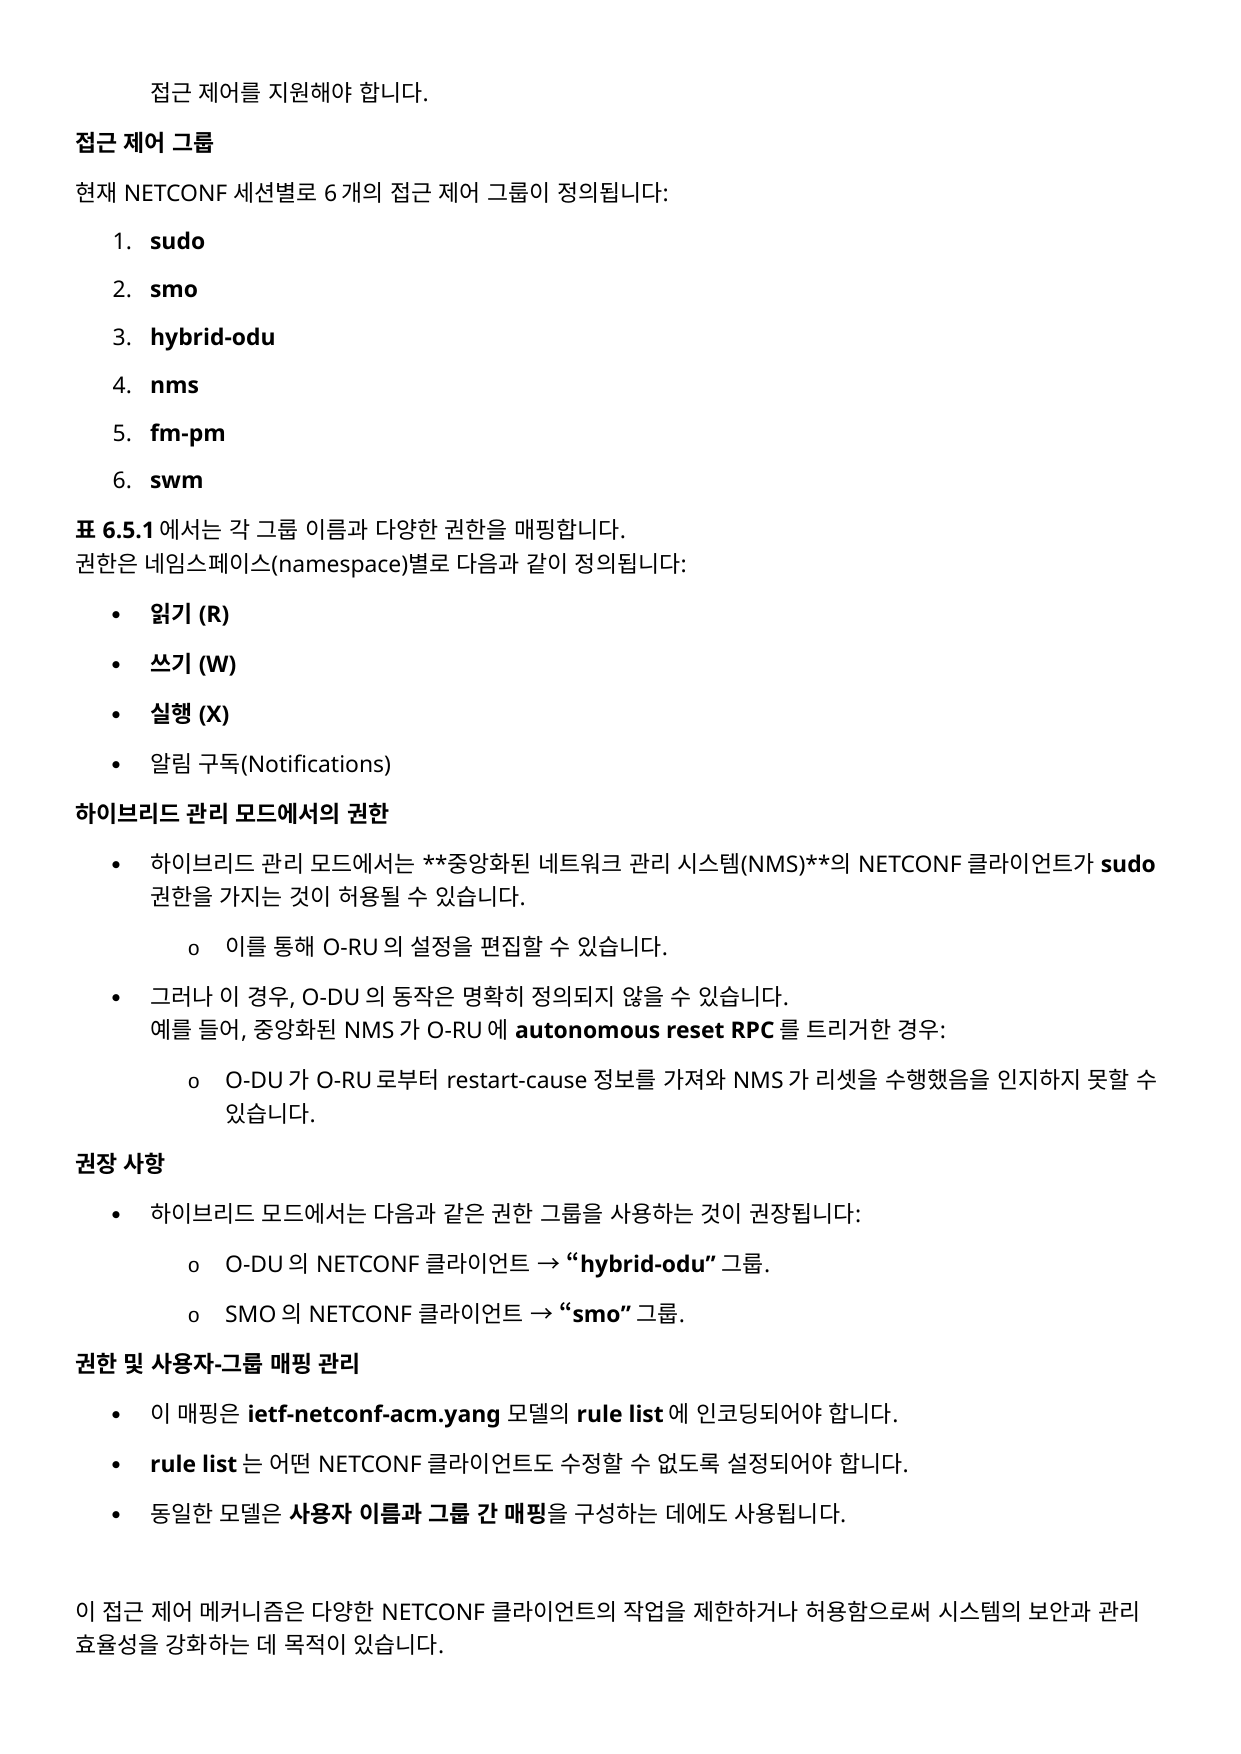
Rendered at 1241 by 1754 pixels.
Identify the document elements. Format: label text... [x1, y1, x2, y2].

list 이를 통해 O-RU의 설정을 편집할 수 있습니다. [187, 929, 1165, 962]
text 접근 제어 그룹 [75, 125, 1165, 158]
list 알림 구독(Notifications) [112, 746, 1165, 779]
list O-DU의 NETCONF 클라이언트 → “hybrid-odu” 그룹. [187, 1246, 1165, 1279]
text 권한 및 사용자-그룹 매핑 관리 [75, 1346, 1165, 1379]
list 하이브리드 모드에서는 다음과 같은 권한 그룹을 사용하는 것이 권장됩니다: [112, 1196, 1165, 1229]
list 하이브리드 관리 모드에서는 **중앙화된 네트워크 관리 시스템(NMS)**의 NETCONF 클라이언트가 sudo 권한을 가지는 것이 허용될 수 있습니다. [112, 846, 1165, 912]
list SMO의 NETCONF 클라이언트 → “smo” 그룹. [187, 1296, 1165, 1329]
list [112, 75, 1165, 108]
text 현재 NETCONF 세션별로 6개의 접근 제어 그룹이 정의됩니다: [75, 175, 1165, 208]
list rule list는 어떤 NETCONF 클라이언트도 수정할 수 없도록 설정되어야 합니다. [112, 1446, 1165, 1479]
list hybrid-odu [112, 321, 1165, 352]
text 표 6.5.1에서는 각 그룹 이름과 다양한 권한을 매핑합니다. 권한은 네임스페이스(namespace)별로 다음과 같이 정의됩니다: [75, 512, 1165, 579]
list nms [112, 369, 1165, 400]
list 읽기 (R) [112, 596, 1165, 629]
list 이 매핑은 ietf-netconf-acm.yang 모델의 rule list에 인코딩되어야 합니다. [112, 1396, 1165, 1429]
list 그러나 이 경우, O-DU의 동작은 명확히 정의되지 않을 수 있습니다. 예를 들어, 중앙화된 NMS가 O-RU에 autonomous reset RPC를 트리거한 경우: [112, 979, 1165, 1046]
list swm [112, 464, 1165, 496]
list fm-pm [112, 417, 1165, 448]
list smo [112, 273, 1165, 304]
list sudo [112, 225, 1165, 256]
text 이 접근 제어 메커니즘은 다양한 NETCONF 클라이언트의 작업을 제한하거나 허용함으로써 시스템의 보안과 관리 효율성을 강화하는 데 목적이 있습니다. [75, 1593, 1165, 1660]
list 동일한 모델은 사용자 이름과 그룹 간 매핑을 구성하는 데에도 사용됩니다. [112, 1496, 1165, 1529]
text 권장 사항 [75, 1146, 1165, 1179]
list 실행 (X) [112, 696, 1165, 729]
list 쓰기 (W) [112, 646, 1165, 679]
list O-DU가 O-RU로부터 restart-cause 정보를 가져와 NMS가 리셋을 수행했음을 인지하지 못할 수 있습니다. [187, 1062, 1165, 1129]
text 하이브리드 관리 모드에서의 권한 [75, 796, 1165, 829]
